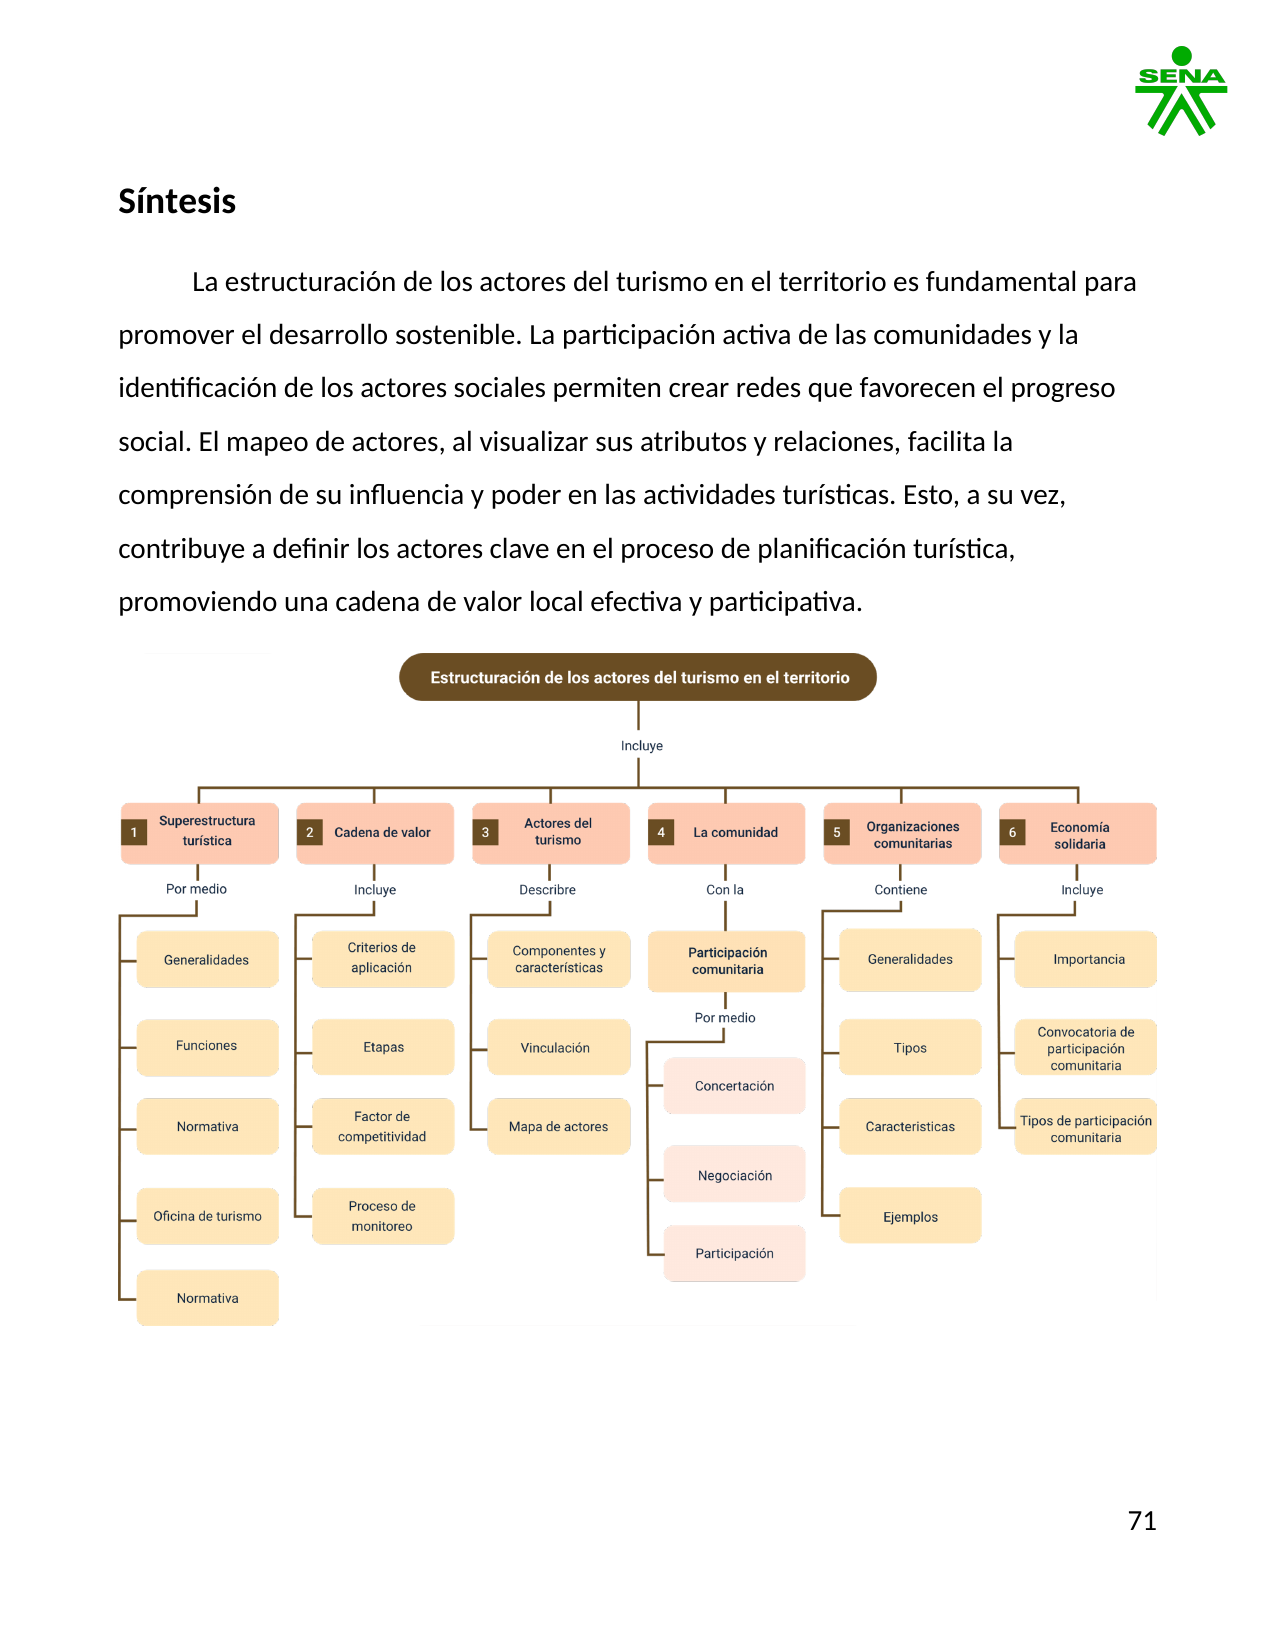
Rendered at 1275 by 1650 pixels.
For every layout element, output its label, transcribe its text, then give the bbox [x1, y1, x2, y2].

text Síntesis [118, 177, 1157, 223]
picture [1135, 46, 1228, 136]
picture [118, 653, 1157, 1326]
text La estructuración de los actores del turismo en el territorio es fundamental para promover el desarrollo sostenible. La participación activa de las comunidades y la identificación de los actores sociales permiten crear redes que favorecen el progreso social. El mapeo de actores, al visualizar sus atributos y relaciones, facilita la comprensión de su influencia y poder en las actividades turísticas. Esto, a su vez, contribuye a definir los actores clave en el proceso de planificación turística, promoviendo una cadena de valor local efectiva y participativa. [118, 263, 1157, 619]
